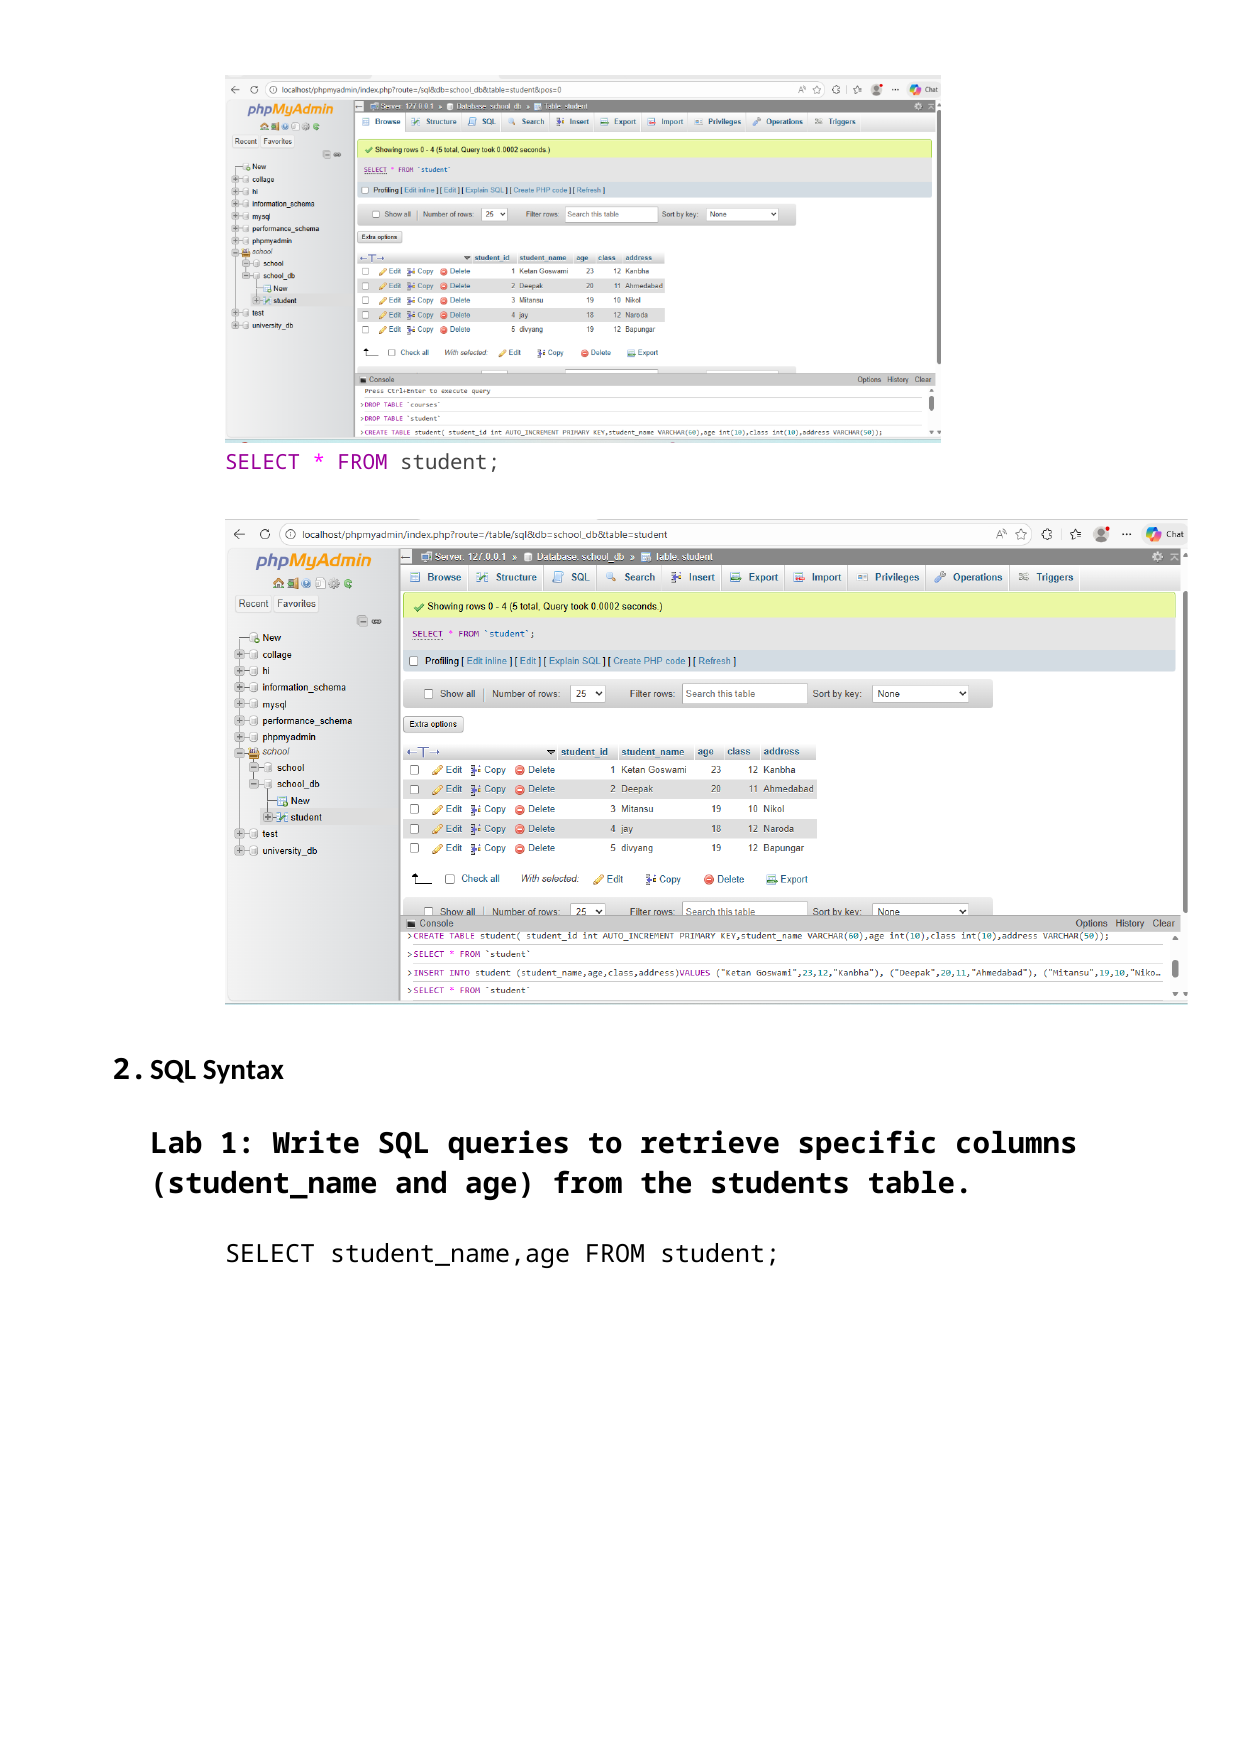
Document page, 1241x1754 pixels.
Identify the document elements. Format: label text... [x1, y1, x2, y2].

text SELECT * FROM student; [150, 447, 1165, 476]
picture [225, 519, 1188, 1005]
list Lab 1: Write SQL queries to retrieve specific columns (student_name and age) from the students table. [150, 1122, 1165, 1202]
list SELECT student_name,age FROM student; [150, 1236, 1165, 1270]
list SQL Syntax [112, 1049, 1165, 1088]
picture [225, 75, 941, 443]
